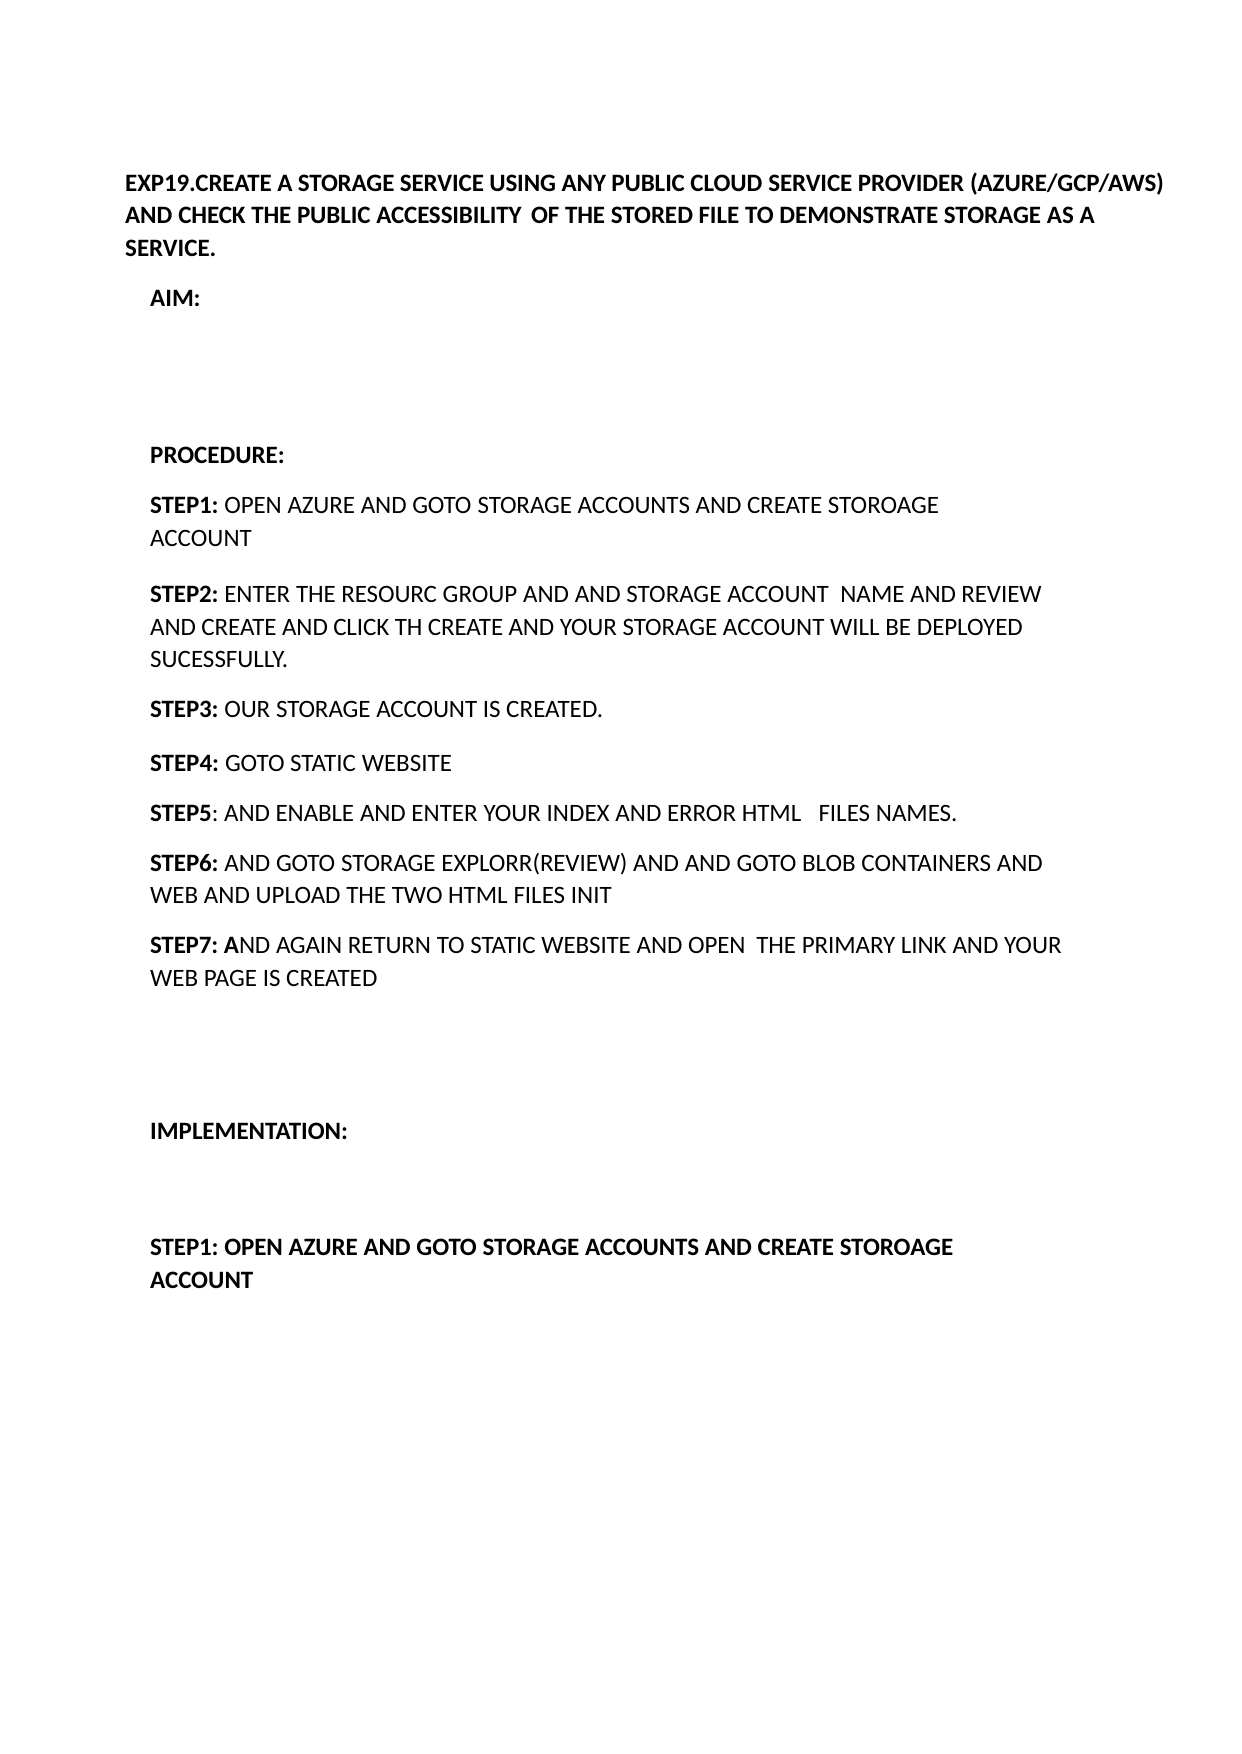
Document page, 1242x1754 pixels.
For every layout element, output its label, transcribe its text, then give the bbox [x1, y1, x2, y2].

text PROCEDURE: [150, 439, 1181, 470]
text STEP4: GOTO STATIC WEBSITE [150, 747, 1181, 778]
text STEP7: AND AGAIN RETURN TO STATIC WEBSITE AND OPEN THE PRIMARY LINK AND YOUR WEB PAGE IS CREATED [150, 929, 1084, 993]
text STEP1: OPEN AZURE AND GOTO STORAGE ACCOUNTS AND CREATE STOROAGE ACCOUNT [150, 1231, 998, 1294]
text STEP2: ENTER THE RESOURC GROUP AND AND STORAGE ACCOUNT NAME AND REVIEW AND CREATE AND CLICK TH CREATE AND YOUR STORAGE ACCOUNT WILL BE DEPLOYED SUCESSFULLY. [150, 578, 1084, 674]
text STEP1: OPEN AZURE AND GOTO STORAGE ACCOUNTS AND CREATE STOROAGE ACCOUNT [150, 489, 998, 552]
text STEP5: AND ENABLE AND ENTER YOUR INDEX AND ERROR HTML FILES NAMES. [150, 797, 998, 828]
text STEP6: AND GOTO STORAGE EXPLORR(REVIEW) AND AND GOTO BLOB CONTAINERS AND WEB AND UPLOAD THE TWO HTML FILES INIT [150, 847, 1084, 910]
text STEP3: OUR STORAGE ACCOUNT IS CREATED. [150, 693, 1181, 724]
text IMPLEMENTATION: [150, 1115, 1181, 1145]
text AIM: [150, 282, 1181, 313]
text EXP19.CREATE A STORAGE SERVICE USING ANY PUBLIC CLOUD SERVICE PROVIDER (AZURE/GCP/AWS) AND CHECK THE PUBLIC ACCESSIBILITY OF THE STORED FILE TO DEMONSTRATE STORAGE AS A SERVICE. [125, 167, 1181, 263]
